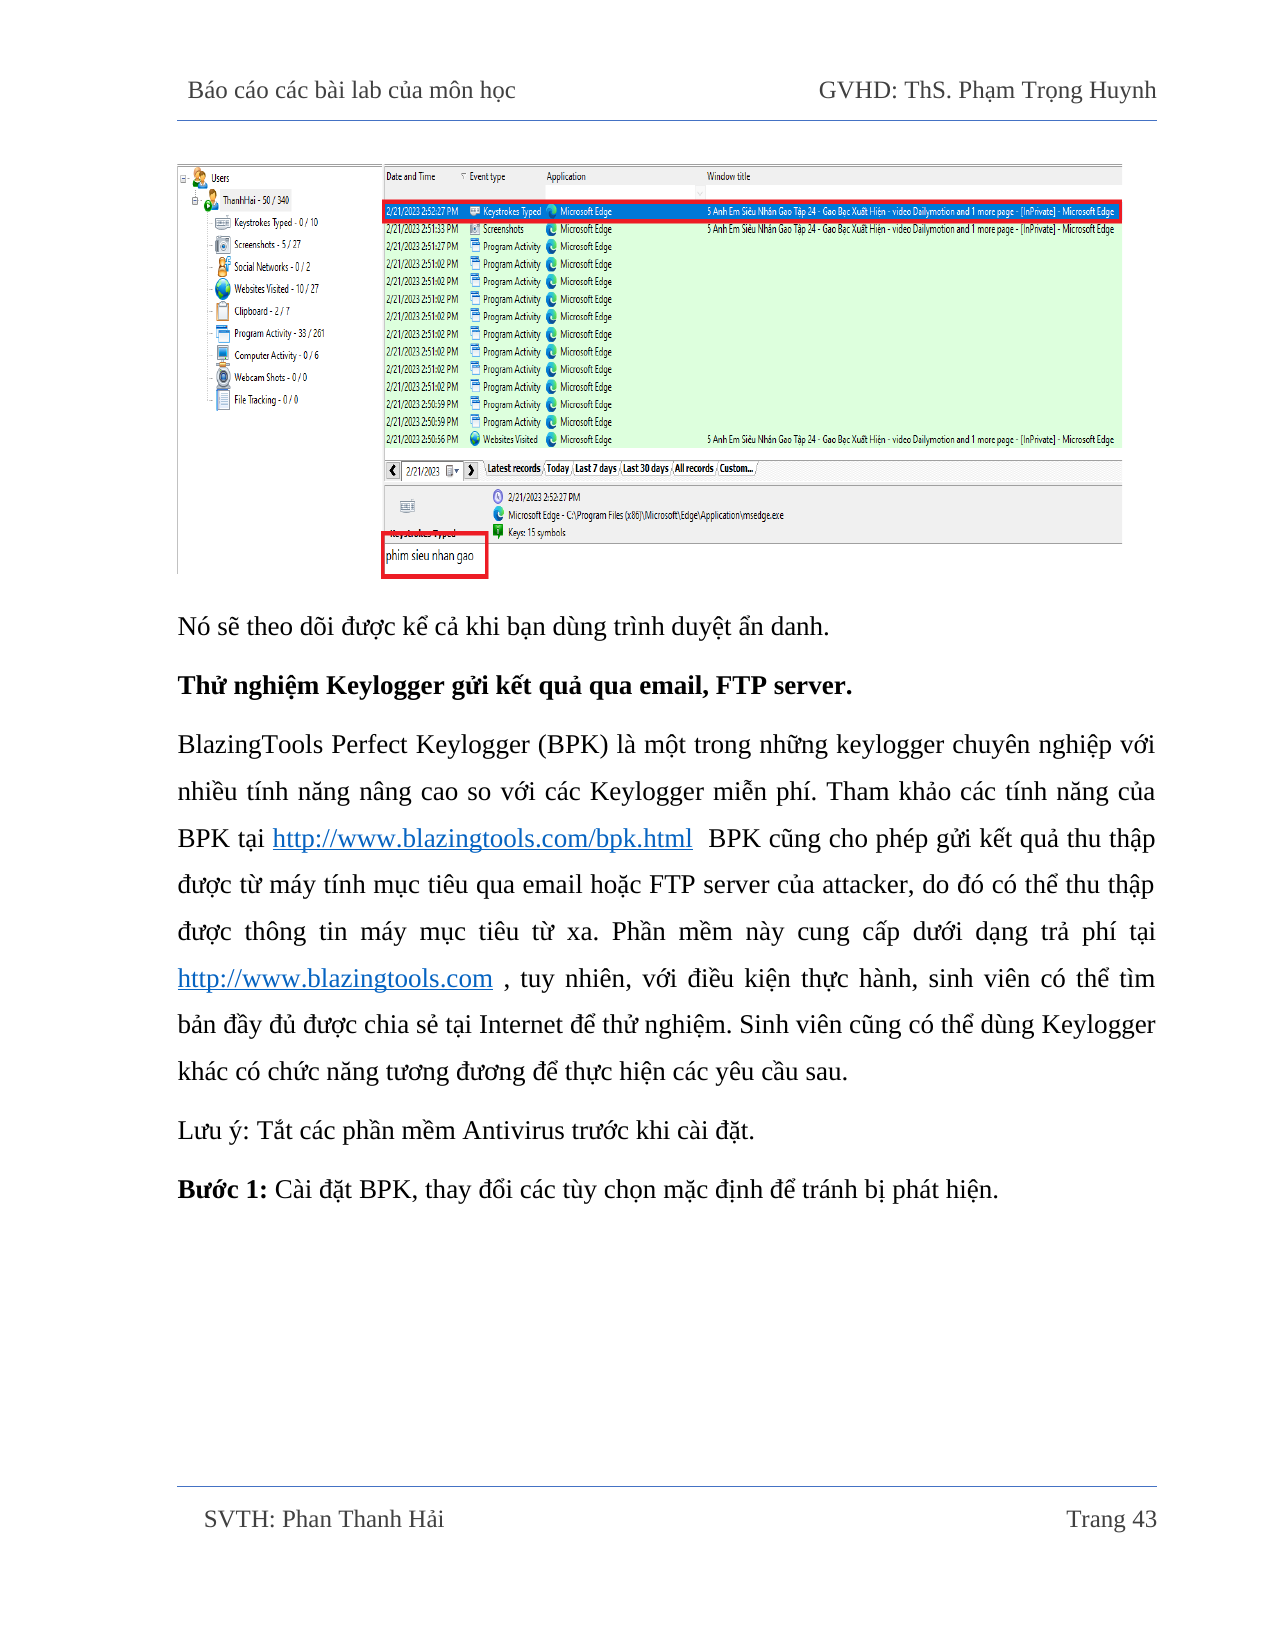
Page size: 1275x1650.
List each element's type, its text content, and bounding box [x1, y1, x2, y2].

picture [177, 163, 1123, 584]
text BlazingTools Perfect Keylogger (BPK) là một trong những keylogger chuyên nghiệp với nhiều tính năng nâng cao so với các Keylogger miễn phí. Tham khảo các tính năng của BPK tại http://www.blazingtools.com/bpk.html BPK cũng cho phép gửi kết quả thu thập được từ máy tính mục tiêu qua email hoặc FTP server của attacker, do đó có thể thu thập được thông tin máy mục tiêu từ xa. Phần mềm này cung cấp dưới dạng trả phí tại http://www.blazingtools.com , tuy nhiên, với điều kiện thực hành, sinh viên có thể tìm bản đầy đủ được chia sẻ tại Internet để thử nghiệm. Sinh viên cũng có thể dùng Keylogger khác có chức năng tương đương để thực hiện các yêu cầu sau. [177, 728, 1157, 1086]
text Nó sẽ theo dõi được kể cả khi bạn dùng trình duyệt ẩn danh. [177, 610, 1157, 641]
text Bước 1: Cài đặt BPK, thay đổi các tùy chọn mặc định để tránh bị phát hiện. [177, 1173, 1157, 1204]
text Thử nghiệm Keylogger gửi kết quả qua email, FTP server. [177, 669, 1157, 700]
text Lưu ý: Tắt các phần mềm Antivirus trước khi cài đặt. [177, 1114, 1157, 1145]
